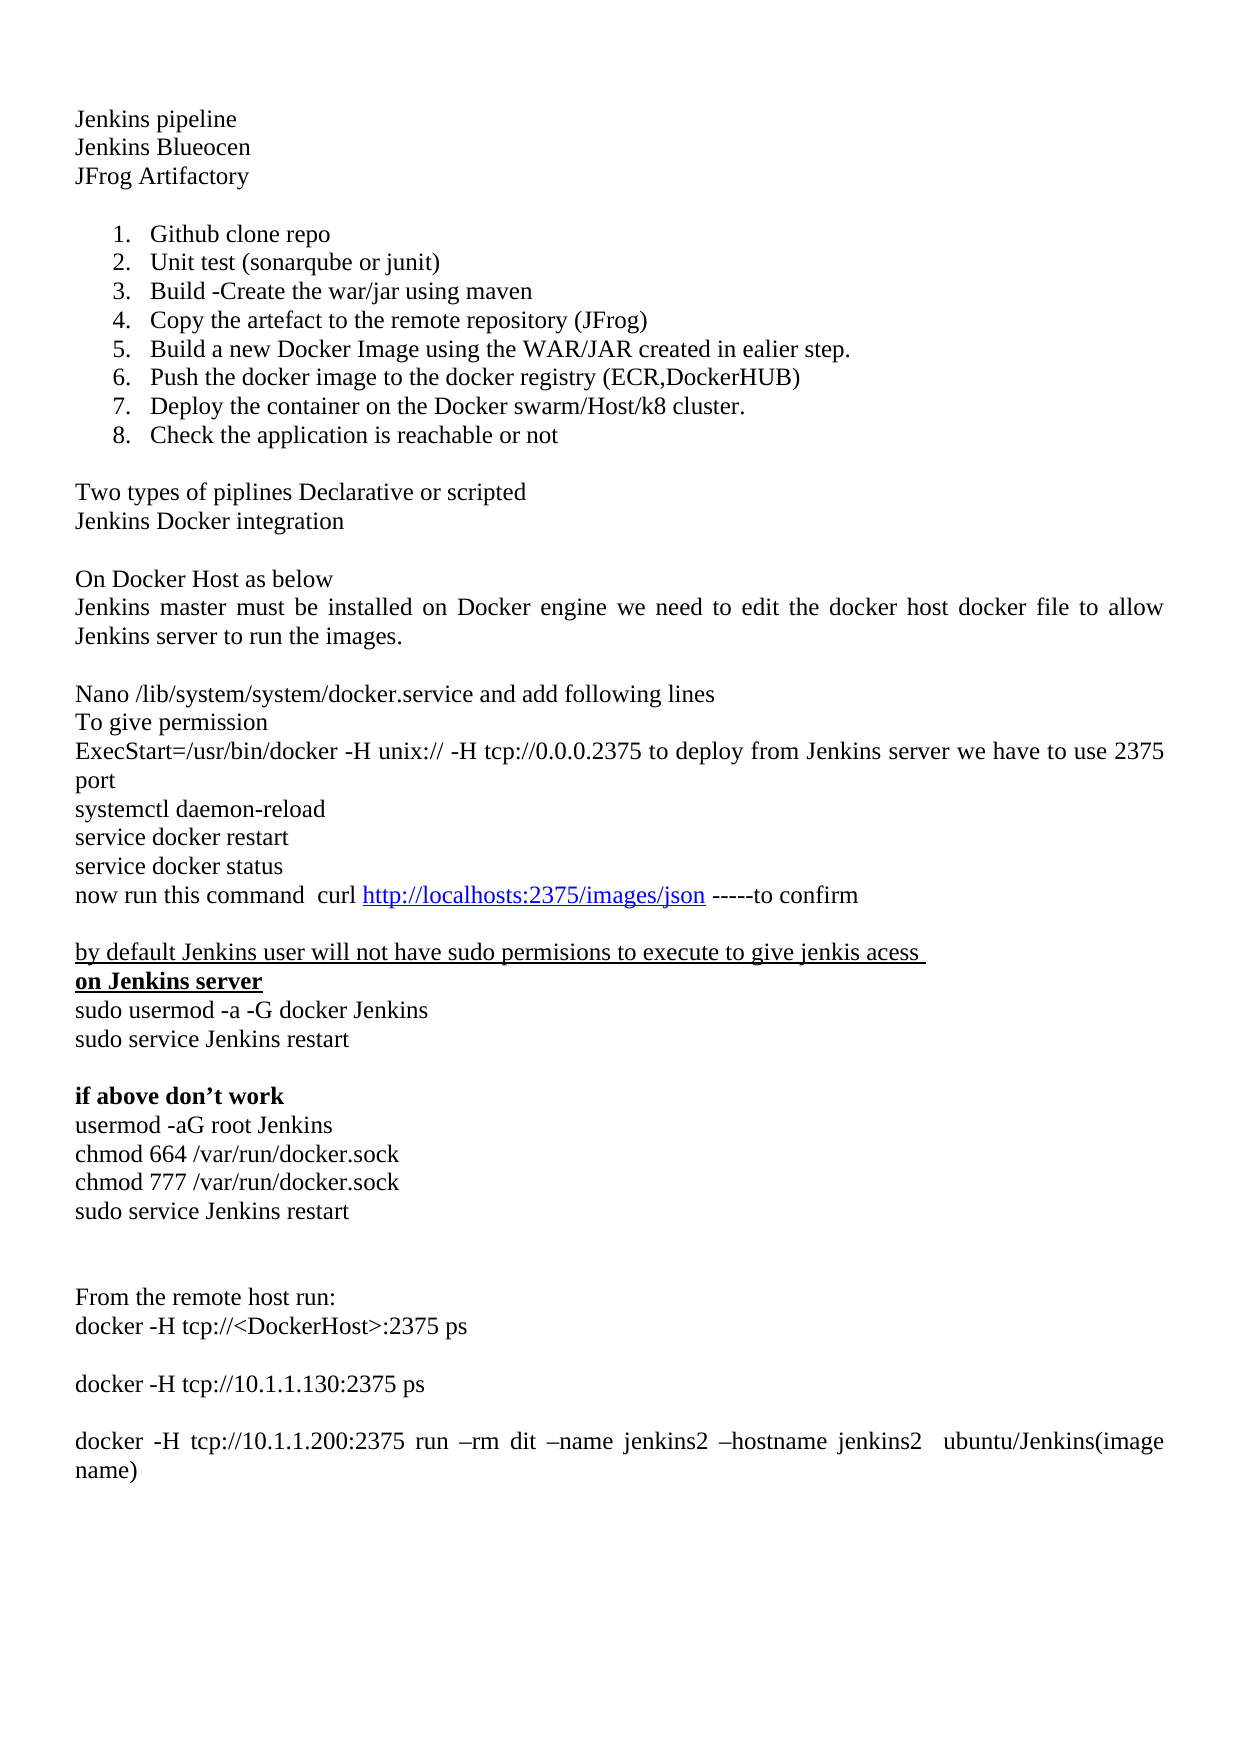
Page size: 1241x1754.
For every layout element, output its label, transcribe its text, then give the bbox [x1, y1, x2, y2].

list Github clone repo [112, 219, 1165, 247]
text if above don’t work [75, 1081, 1165, 1110]
text ExecStart=/usr/bin/docker -H unix:// -H tcp://0.0.0.2375 to deploy from Jenkins server we have to use 2375 port [75, 736, 1165, 794]
text Two types of piplines Declarative or scripted [75, 477, 1165, 506]
text From the remote host run: [75, 1282, 1165, 1311]
text now run this command curl http://localhosts:2375/images/json -----to confirm [75, 880, 1165, 909]
list Build -Create the war/jar using maven [112, 276, 1165, 305]
text On Docker Host as below [75, 564, 1165, 592]
text To give permission [75, 707, 1165, 736]
text on Jenkins server [75, 966, 1165, 995]
list Deploy the container on the Docker swarm/Host/k8 cluster. [112, 391, 1165, 420]
text sudo usermod -a -G docker Jenkins [75, 995, 1165, 1024]
text service docker restart [75, 822, 1165, 851]
list Push the docker image to the docker registry (ECR,DockerHUB) [112, 362, 1165, 391]
text chmod 664 /var/run/docker.sock [75, 1139, 1165, 1167]
text Nano /lib/system/system/docker.service and add following lines [75, 679, 1165, 707]
text Jenkins master must be installed on Docker engine we need to edit the docker host docker file to allow Jenkins server to run the images. [75, 592, 1165, 650]
list Check the application is reachable or not [112, 420, 1165, 449]
text docker -H tcp://10.1.1.130:2375 ps [75, 1369, 1165, 1397]
text by default Jenkins user will not have sudo permisions to execute to give jenkis acess [75, 937, 1165, 966]
text Jenkins pipeline [75, 104, 1165, 132]
text chmod 777 /var/run/docker.sock [75, 1167, 1165, 1196]
text service docker status [75, 851, 1165, 880]
list Build a new Docker Image using the WAR/JAR created in ealier step. [112, 334, 1165, 362]
text sudo service Jenkins restart [75, 1024, 1165, 1052]
text Jenkins Docker integration [75, 506, 1165, 535]
text docker -H tcp://10.1.1.200:2375 run –rm dit –name jenkins2 –hostname jenkins2 ubuntu/Jenkins(image name) [75, 1426, 1165, 1484]
text usermod -aG root Jenkins [75, 1110, 1165, 1139]
list Copy the artefact to the remote repository (JFrog) [112, 305, 1165, 334]
text Jenkins Blueocen [75, 132, 1165, 161]
text systemctl daemon-reload [75, 794, 1165, 822]
text sudo service Jenkins restart [75, 1196, 1165, 1225]
list Unit test (sonarqube or junit) [112, 247, 1165, 276]
text JFrog Artifactory [75, 161, 1165, 190]
text docker -H tcp://<DockerHost>:2375 ps [75, 1311, 1165, 1340]
